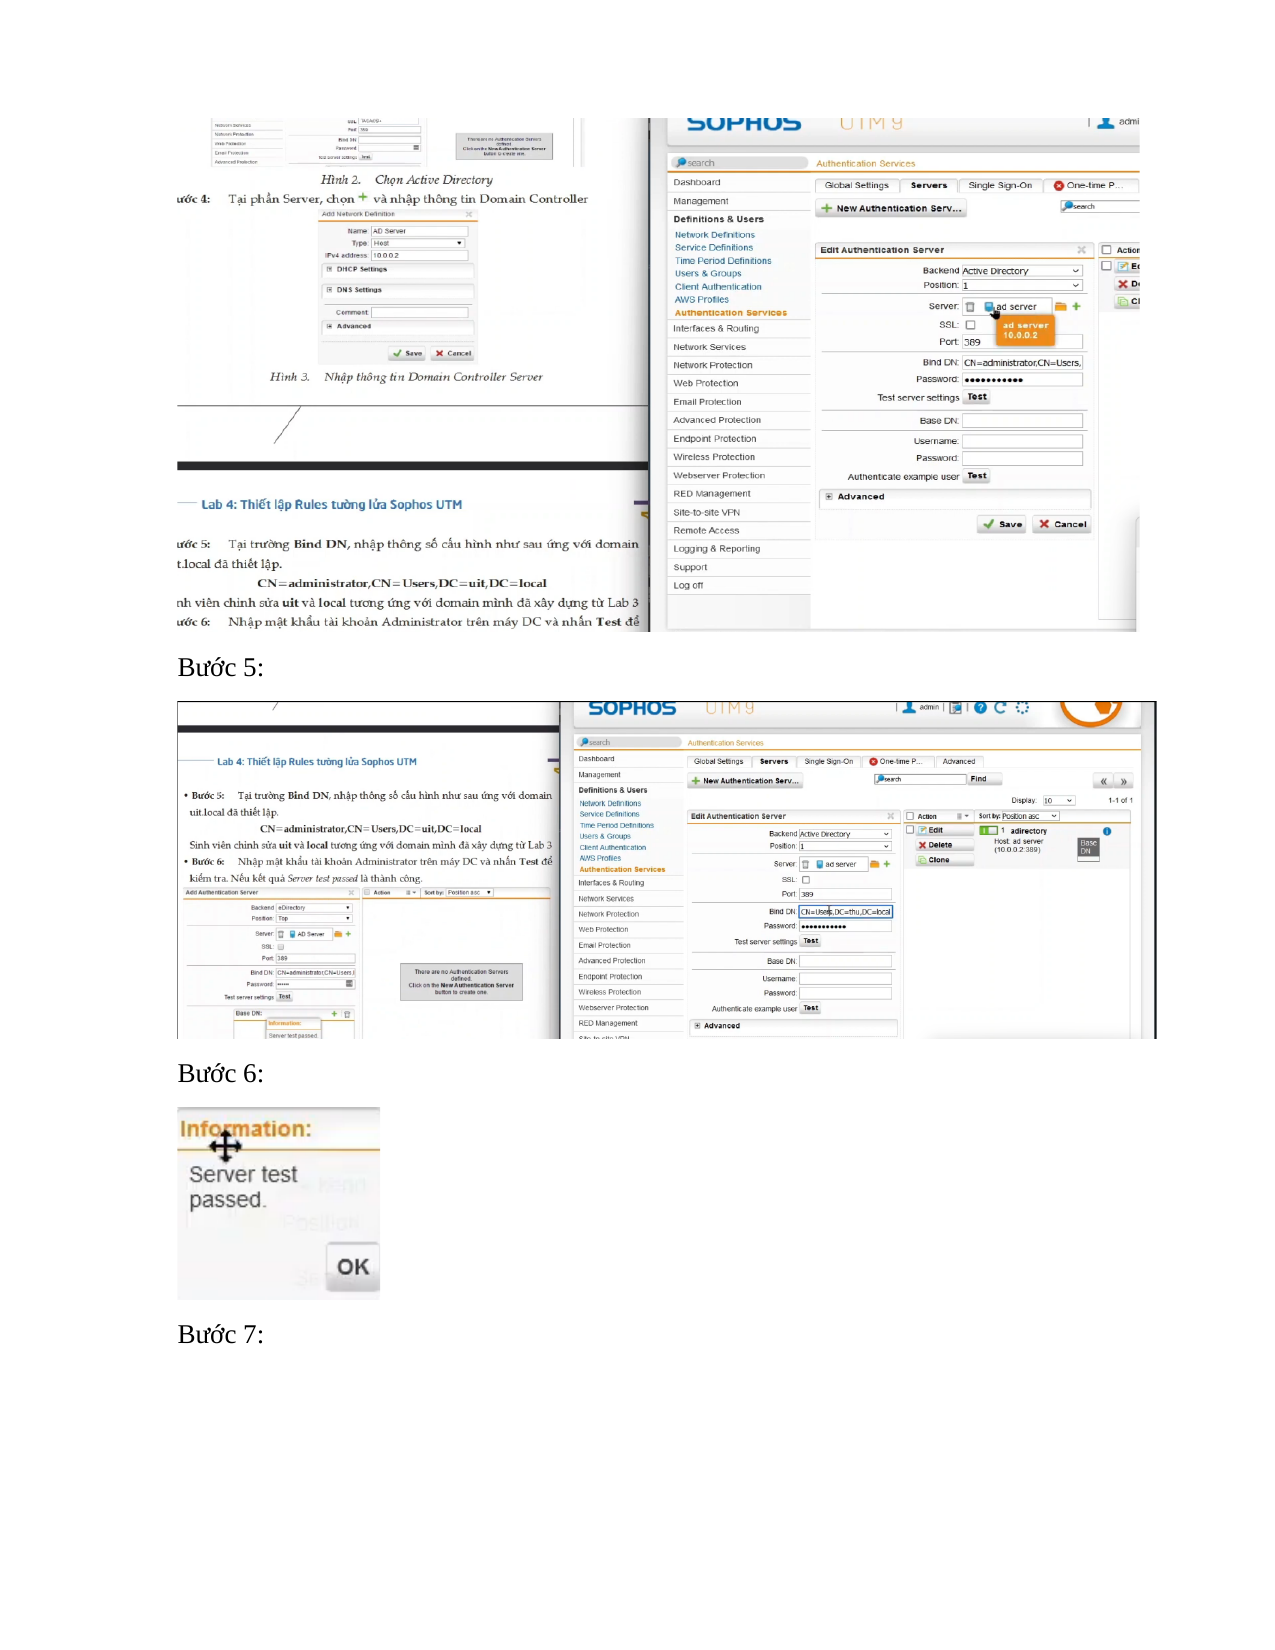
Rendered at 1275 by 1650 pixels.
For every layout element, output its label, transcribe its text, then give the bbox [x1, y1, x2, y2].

picture [177, 701, 1157, 1039]
picture [177, 1107, 381, 1300]
picture [177, 118, 1140, 632]
text Bước 6: [177, 1057, 1157, 1088]
text Bước 5: [177, 651, 1157, 682]
text Bước 7: [177, 1318, 1157, 1350]
